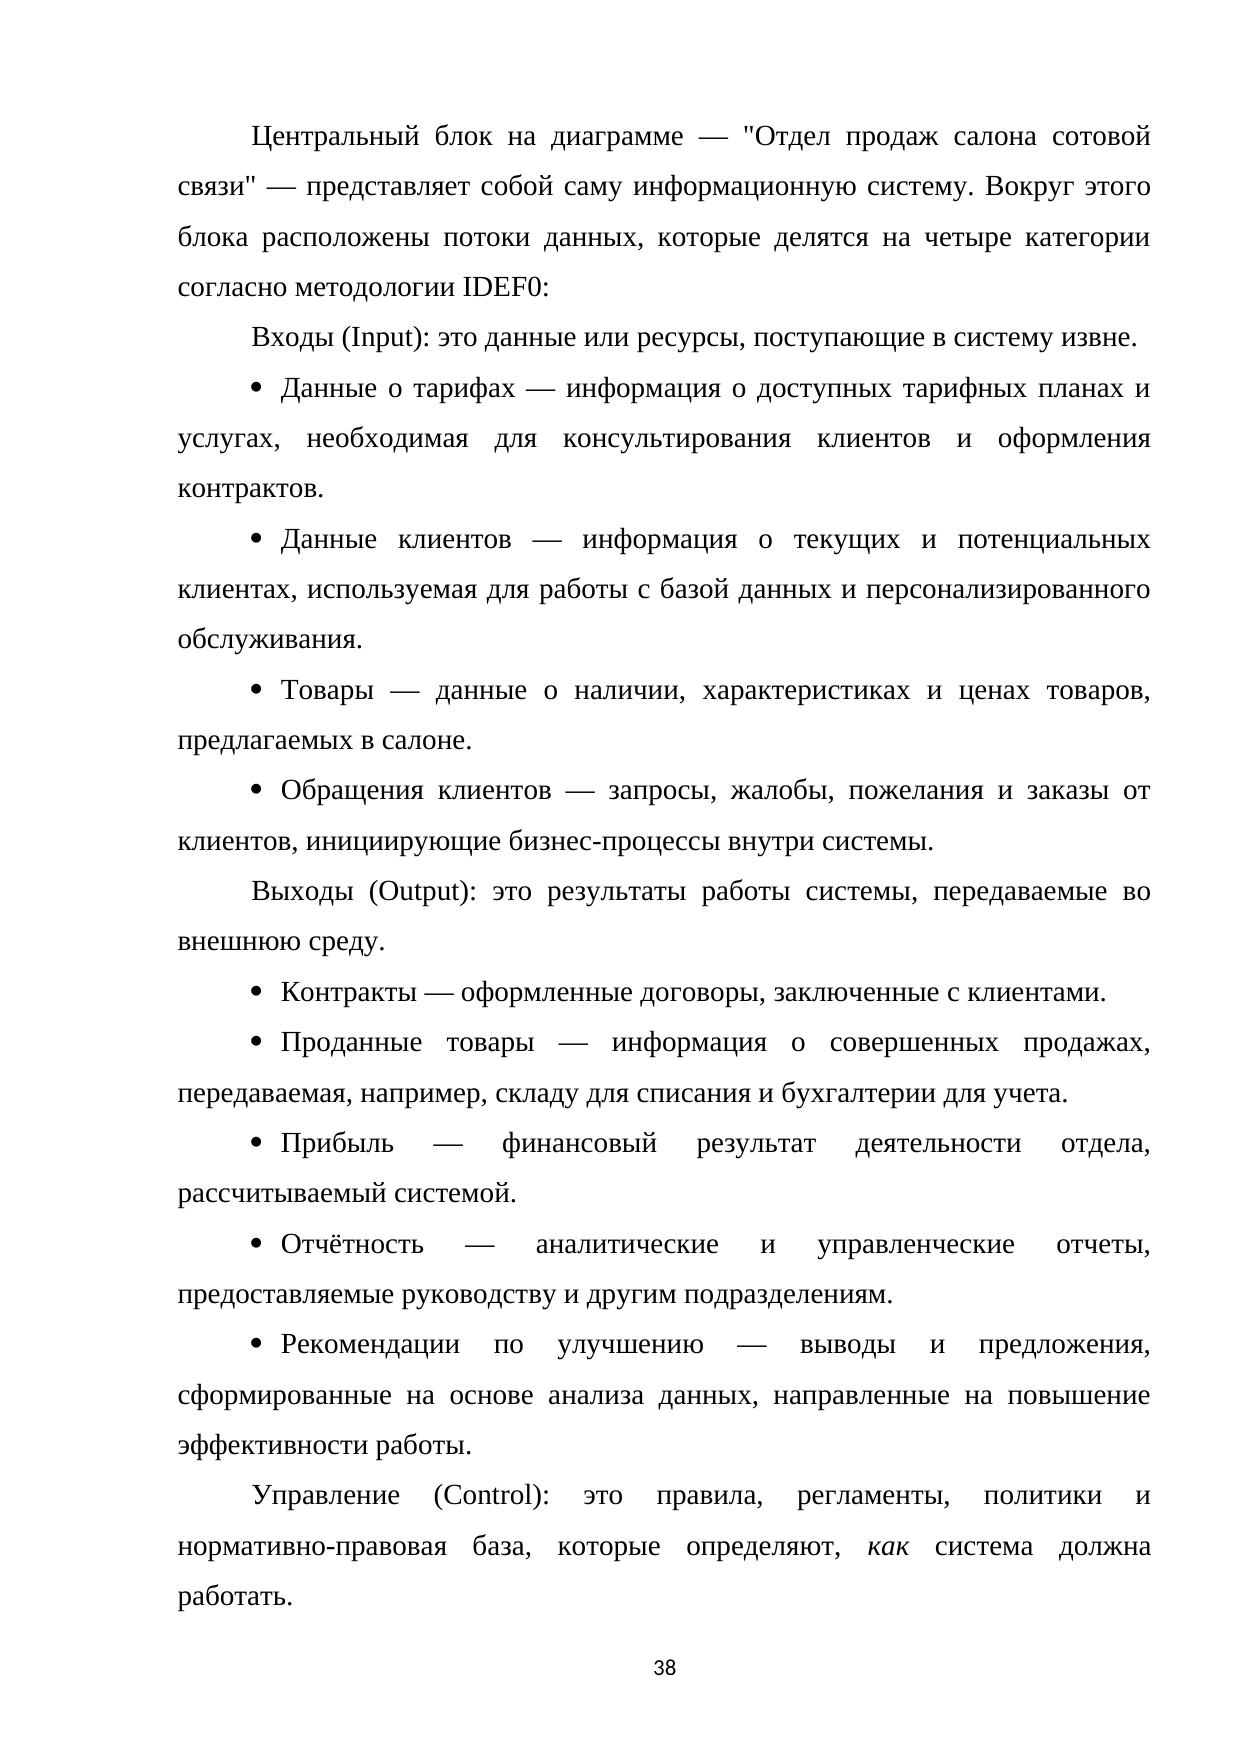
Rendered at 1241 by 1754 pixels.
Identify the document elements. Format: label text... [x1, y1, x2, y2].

list Проданные товары — информация о совершенных продажах, передаваемая, например, складу для списания и бухгалтерии для учета. [177, 1024, 1152, 1108]
list Рекомендации по улучшению — выводы и предложения, сформированные на основе анализа данных, направленные на повышение эффективности работы. [177, 1326, 1152, 1461]
list Товары — данные о наличии, характеристиках и ценах товаров, предлагаемых в салоне. [177, 672, 1152, 756]
text Выходы (Output): это результаты работы системы, передаваемые во внешнюю среду. [177, 873, 1152, 957]
list Обращения клиентов — запросы, жалобы, пожелания и заказы от клиентов, инициирующие бизнес-процессы внутри системы. [177, 772, 1152, 856]
list Отчётность — аналитические и управленческие отчеты, предоставляемые руководству и другим подразделениям. [177, 1226, 1152, 1310]
text Центральный блок на диаграмме — "Отдел продаж салона сотовой связи" — представляет собой саму информационную систему. Вокруг этого блока расположены потоки данных, которые делятся на четыре категории согласно методологии IDEF0: [177, 118, 1152, 303]
list Прибыль — финансовый результат деятельности отдела, рассчитываемый системой. [177, 1125, 1152, 1209]
list Данные клиентов — информация о текущих и потенциальных клиентах, используемая для работы с базой данных и персонализированного обслуживания. [177, 521, 1152, 655]
text Управление (Control): это правила, регламенты, политики и нормативно-правовая база, которые определяют, как система должна работать. [177, 1477, 1152, 1612]
list Данные о тарифах — информация о доступных тарифных планах и услугах, необходимая для консультирования клиентов и оформления контрактов. [177, 370, 1152, 504]
list Контракты — оформленные договоры, заключенные с клиентами. [177, 974, 1152, 1007]
text Входы (Input): это данные или ресурсы, поступающие в систему извне. [177, 319, 1152, 353]
